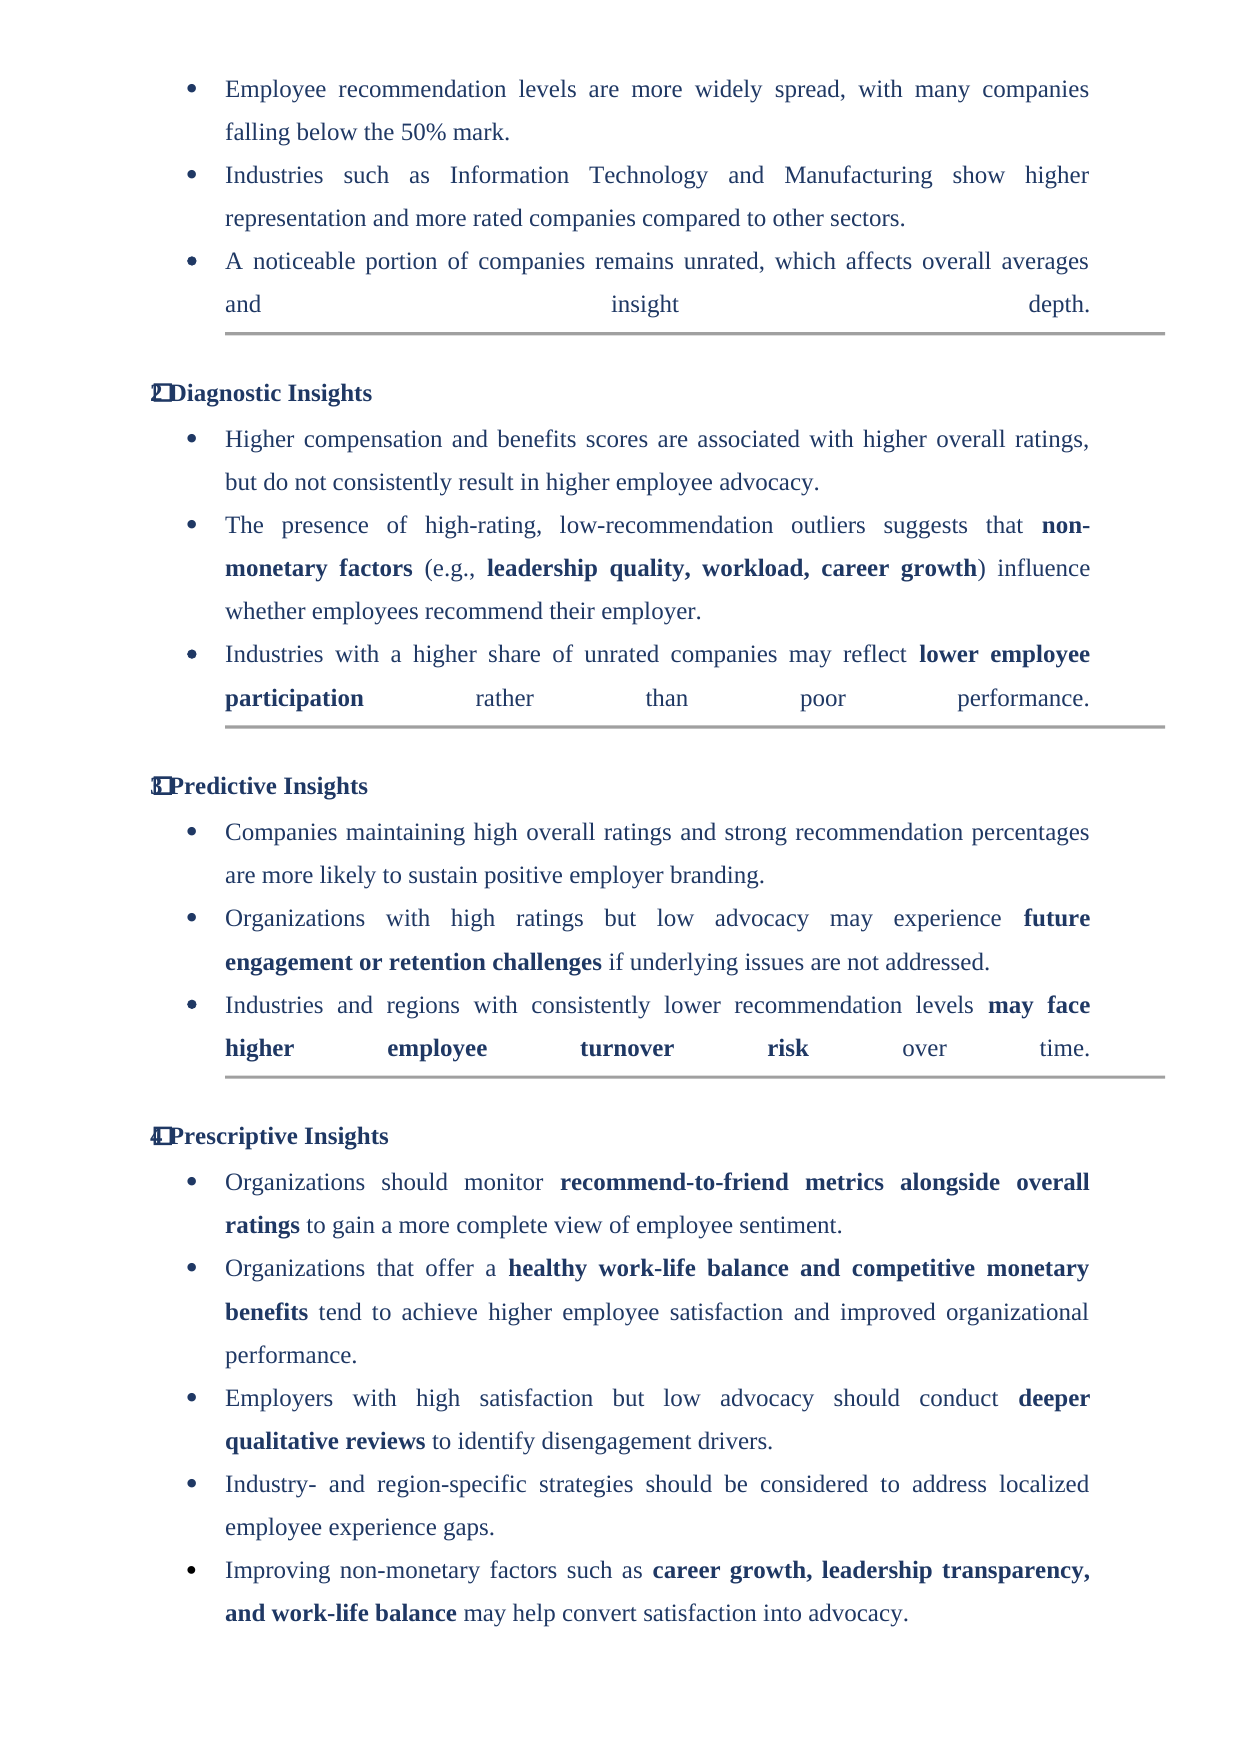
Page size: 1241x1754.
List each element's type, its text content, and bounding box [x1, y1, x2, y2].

list Employee recommendation levels are more widely spread, with many companies falling below the 50% mark. [187, 74, 1090, 146]
text 4️⃣ Prescriptive Insights [150, 1117, 1090, 1151]
list Industries such as Information Technology and Manufacturing show higher representation and more rated companies compared to other sectors. [187, 160, 1090, 232]
text 2️⃣ Diagnostic Insights [150, 374, 1090, 407]
list Companies maintaining high overall ratings and strong recommendation percentages are more likely to sustain positive employer branding. [187, 817, 1090, 889]
list Higher compensation and benefits scores are associated with higher overall ratings, but do not consistently result in higher employee advocacy. [187, 424, 1090, 496]
list A noticeable portion of companies remains unrated, which affects overall averages and insight depth. [187, 246, 1090, 360]
list Industries and regions with consistently lower recommendation levels may face higher employee turnover risk over time. [187, 990, 1090, 1103]
list Organizations that offer a healthy work-life balance and competitive monetary benefits tend to achieve higher employee satisfaction and improved organizational performance. [187, 1253, 1090, 1368]
list Industries with a higher share of unrated companies may reflect lower employee participation rather than poor performance. [187, 639, 1090, 753]
text 3️⃣ Predictive Insights [150, 767, 1090, 801]
list Organizations should monitor recommend-to-friend metrics alongside overall ratings to gain a more complete view of employee sentiment. [187, 1167, 1090, 1239]
list Industry- and region-specific strategies should be considered to address localized employee experience gaps. [187, 1469, 1090, 1541]
list Organizations with high ratings but low advocacy may experience future engagement or retention challenges if underlying issues are not addressed. [187, 903, 1090, 975]
list Employers with high satisfaction but low advocacy should conduct deeper qualitative reviews to identify disengagement drivers. [187, 1383, 1090, 1455]
list Improving non-monetary factors such as career growth, leadership transparency, and work-life balance may help convert satisfaction into advocacy. [187, 1555, 1090, 1627]
list The presence of high-rating, low-recommendation outliers suggests that non-monetary factors (e.g., leadership quality, workload, career growth) influence whether employees recommend their employer. [187, 510, 1090, 625]
